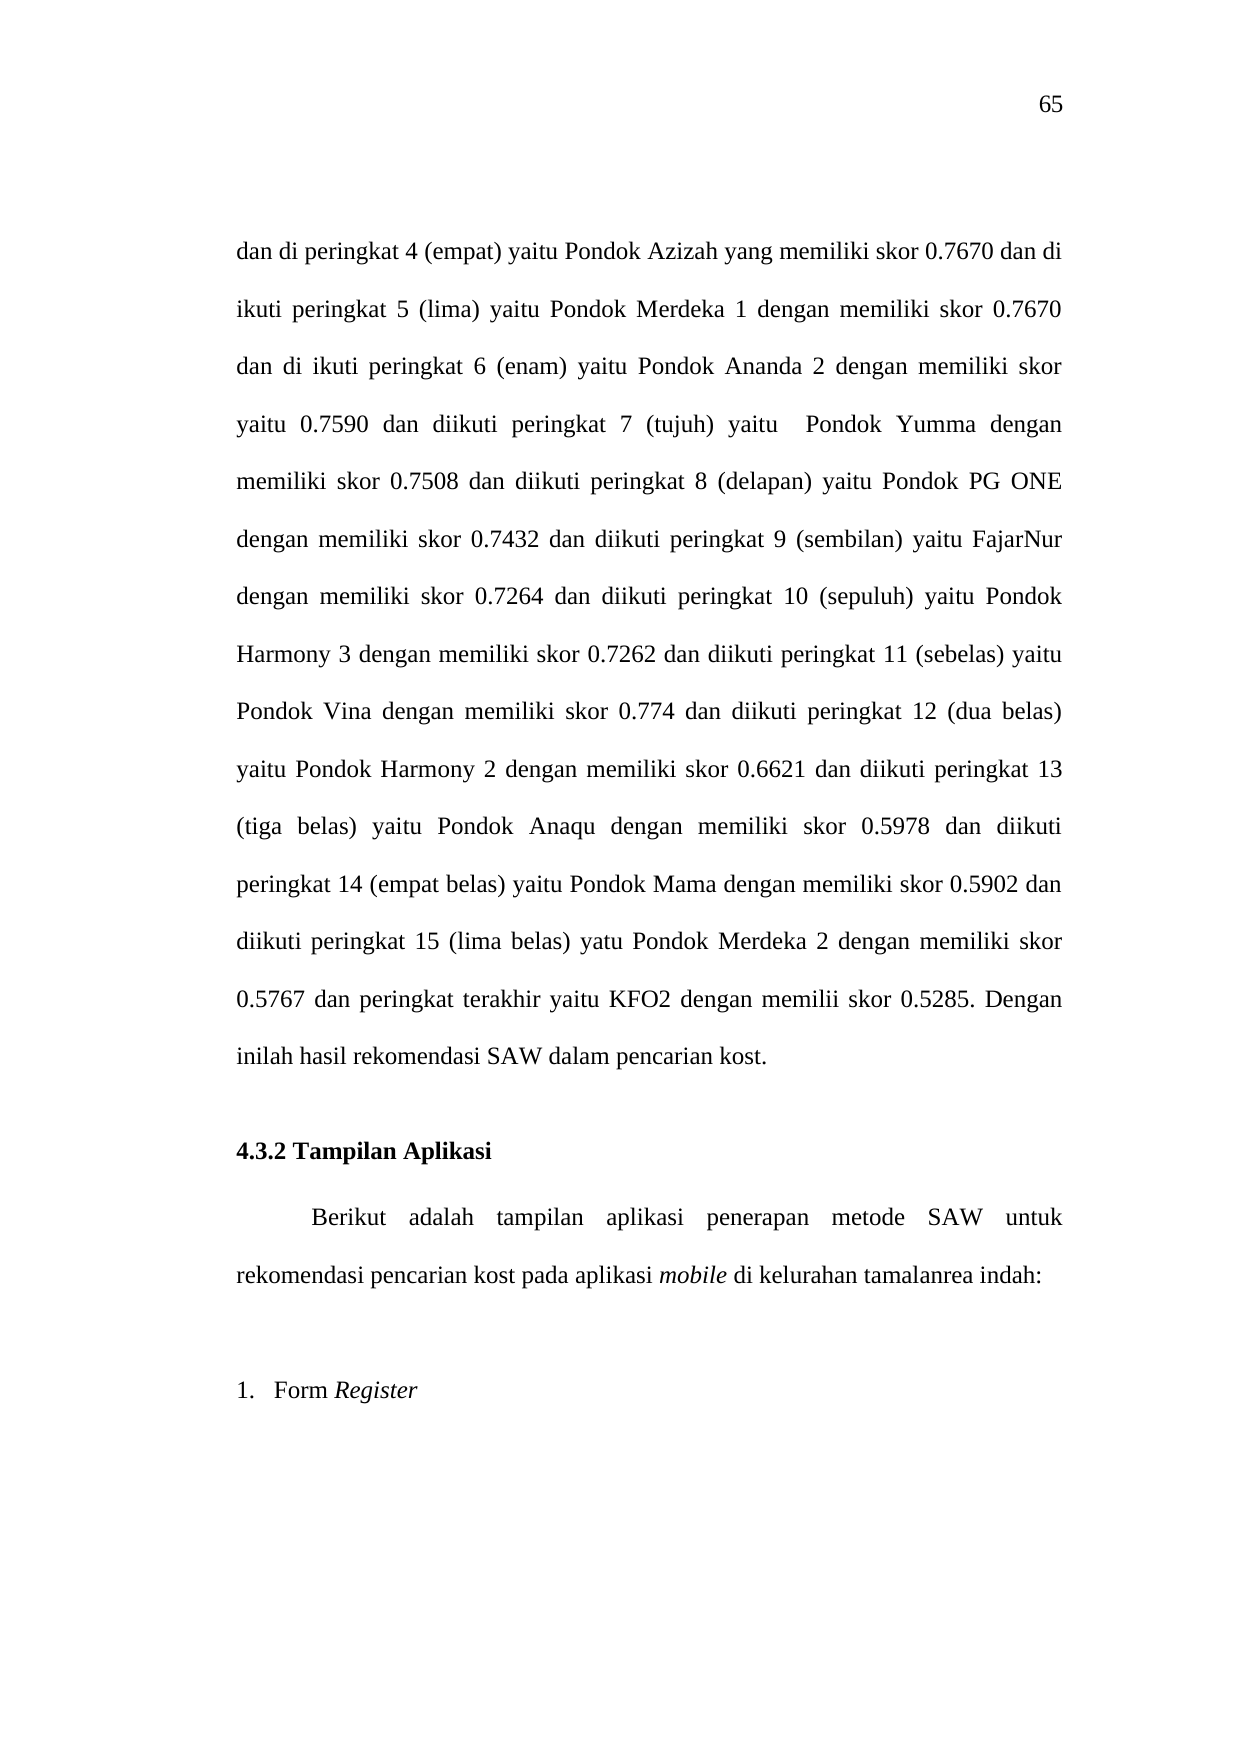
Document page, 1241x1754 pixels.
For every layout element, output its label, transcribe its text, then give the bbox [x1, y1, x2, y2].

subtitle 4.3.2 Tampilan Aplikasi [236, 1136, 1063, 1165]
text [236, 236, 1063, 1070]
text Berikut adalah tampilan aplikasi penerapan metode SAW untuk rekomendasi pencarian kost pada aplikasi mobile di kelurahan tamalanrea indah: [236, 1202, 1063, 1289]
list Form Register [236, 1375, 1063, 1404]
